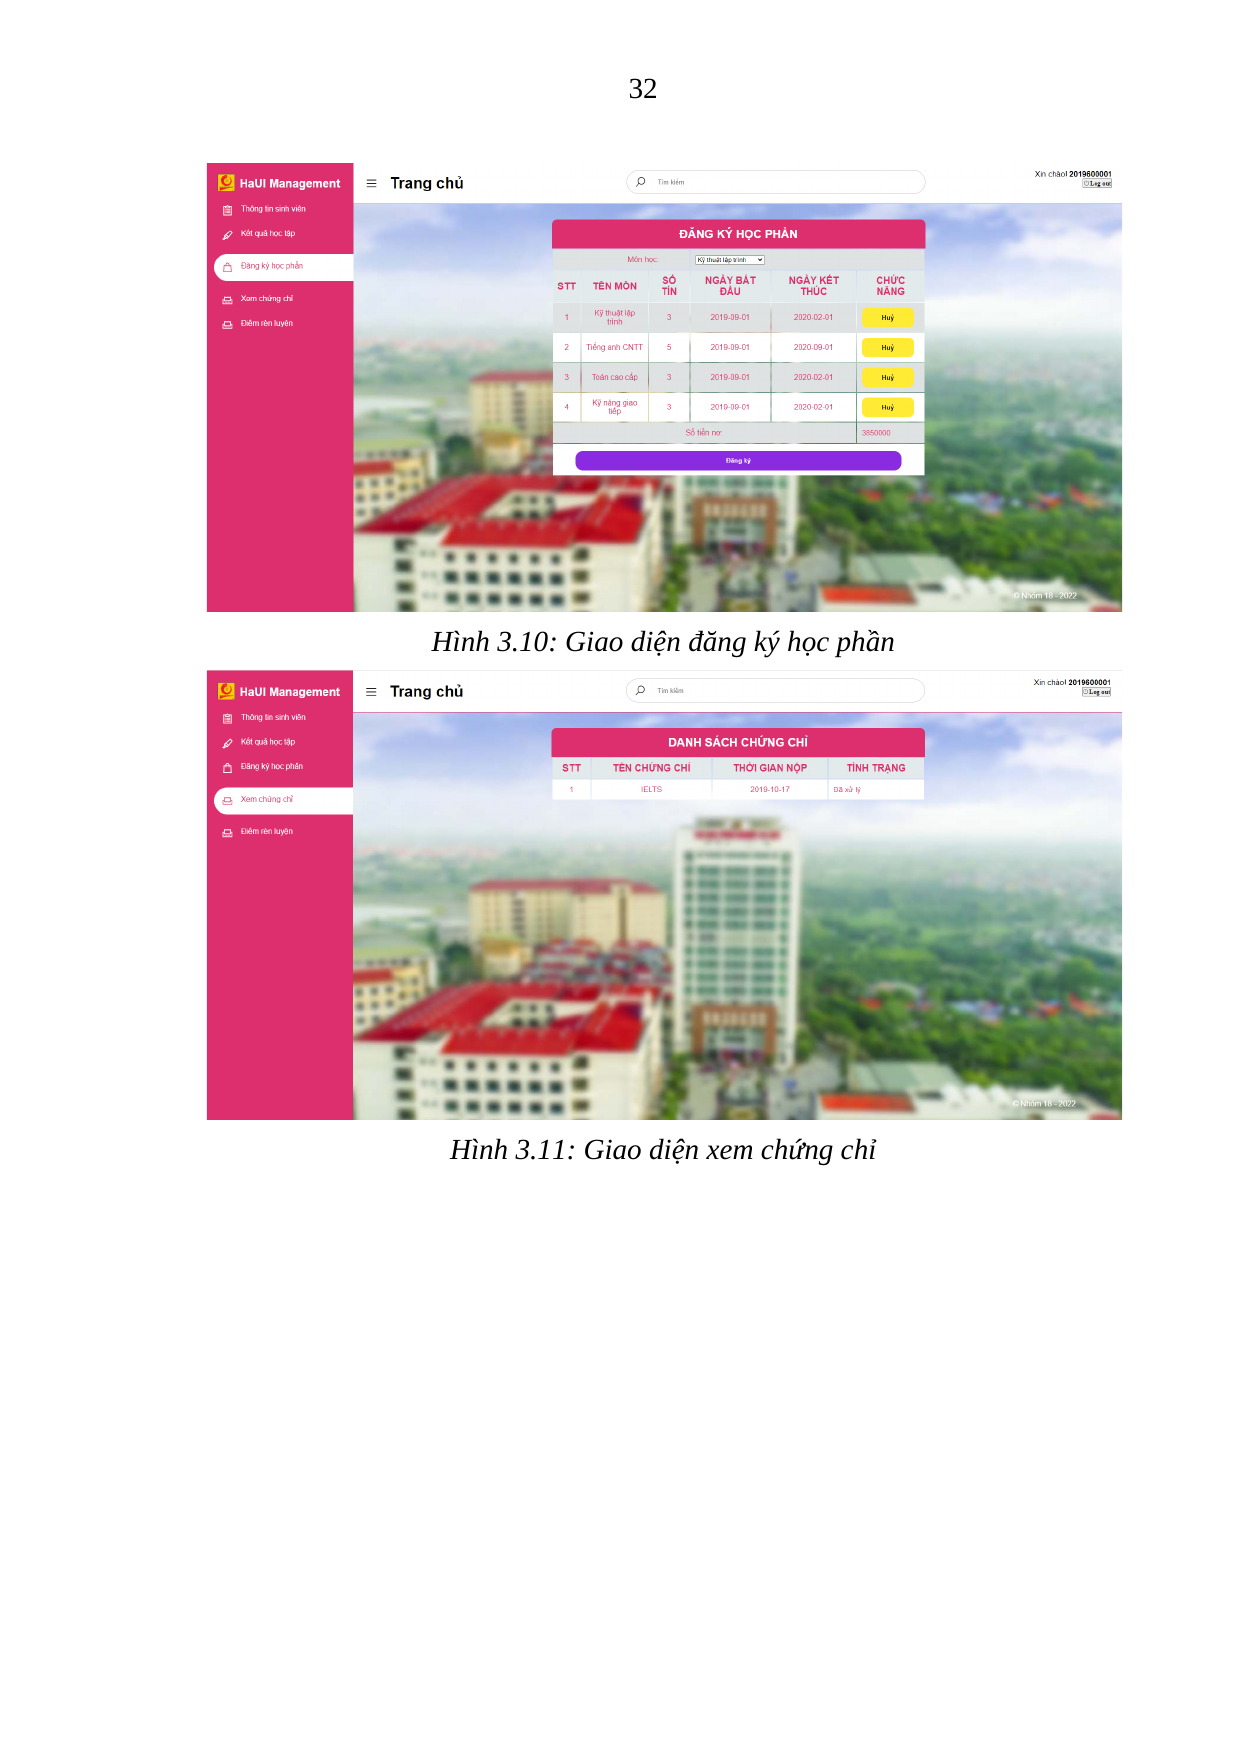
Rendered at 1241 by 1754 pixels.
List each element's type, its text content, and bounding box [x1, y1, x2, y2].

picture [206, 670, 1123, 1120]
text Hình 3.10: Giao diện đăng ký học phần [207, 624, 1122, 658]
picture [206, 163, 1123, 612]
text Hình 3.11: Giao diện xem chứng chỉ [207, 1132, 1122, 1165]
